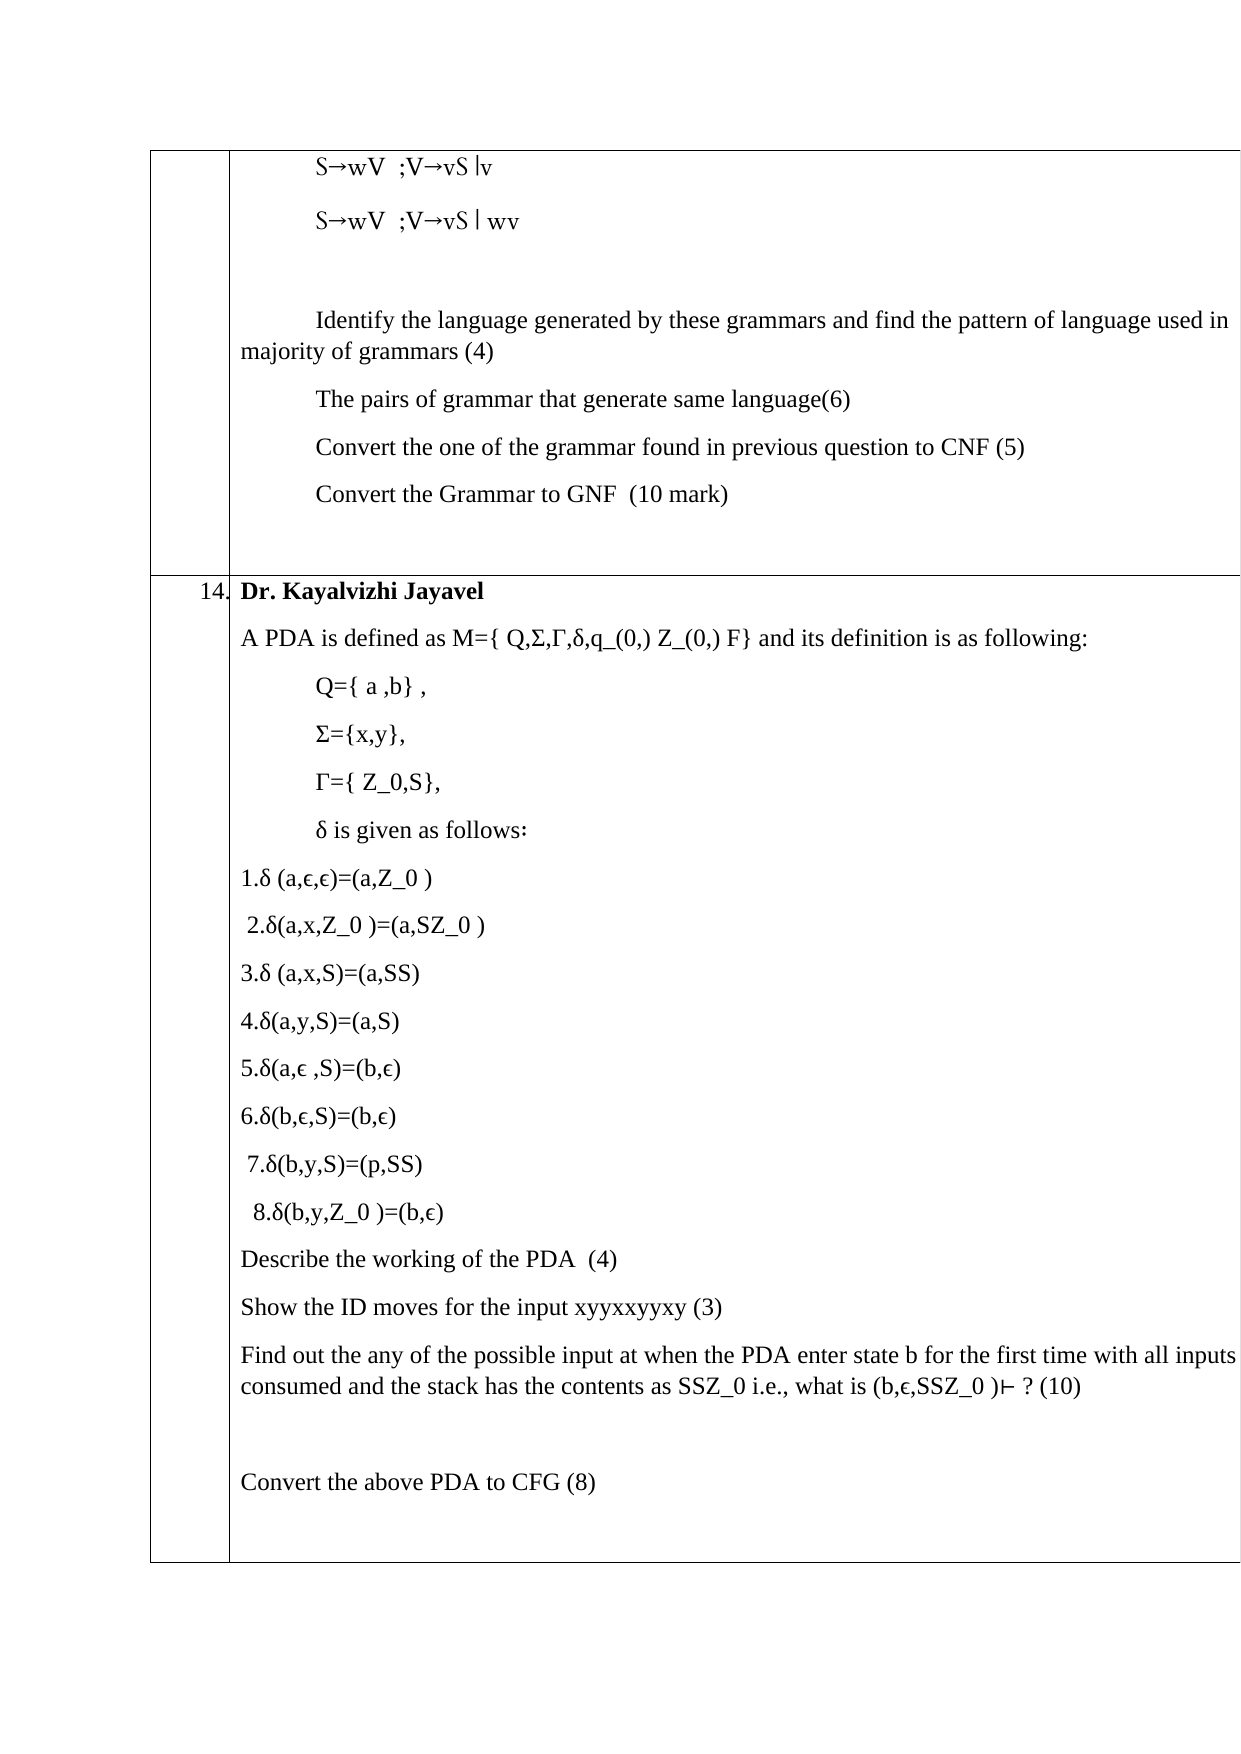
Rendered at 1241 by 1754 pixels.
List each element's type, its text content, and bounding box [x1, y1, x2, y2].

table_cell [230, 151, 1240, 575]
table_cell [151, 151, 229, 575]
table_cell [151, 576, 229, 1562]
table_cell Dr. Kayalvizhi Jayavel A PDA is defined as M={ Q,Σ,Γ,δ,q_(0,) Z_(0,) F} and its definition is as following: Q={ a ,b} , Σ={x,y}, Γ={ Z_0,S}, δ is given as follows∶ 1.δ (a,ϵ,ϵ)=(a,Z_0 ) 2.δ(a,x,Z_0 )=(a,SZ_0 ) 3.δ (a,x,S)=(a,SS) 4.δ(a,y,S)=(a,S) 5.δ(a,ϵ ,S)=(b,ϵ) 6.δ(b,ϵ,S)=(b,ϵ) 7.δ(b,y,S)=(p,SS) 8.δ(b,y,Z_0 )=(b,ϵ) Describe the working of the PDA (4) Show the ID moves for the input xyyxxyyxy (3) Find out the any of the possible input at when the PDA enter state b for the first time with all inputs consumed and the stack has the contents as SSZ_0 i.e., what is (b,ϵ,SSZ_0 )⊢ ? (10) Convert the above PDA to CFG (8) [230, 576, 1240, 1562]
